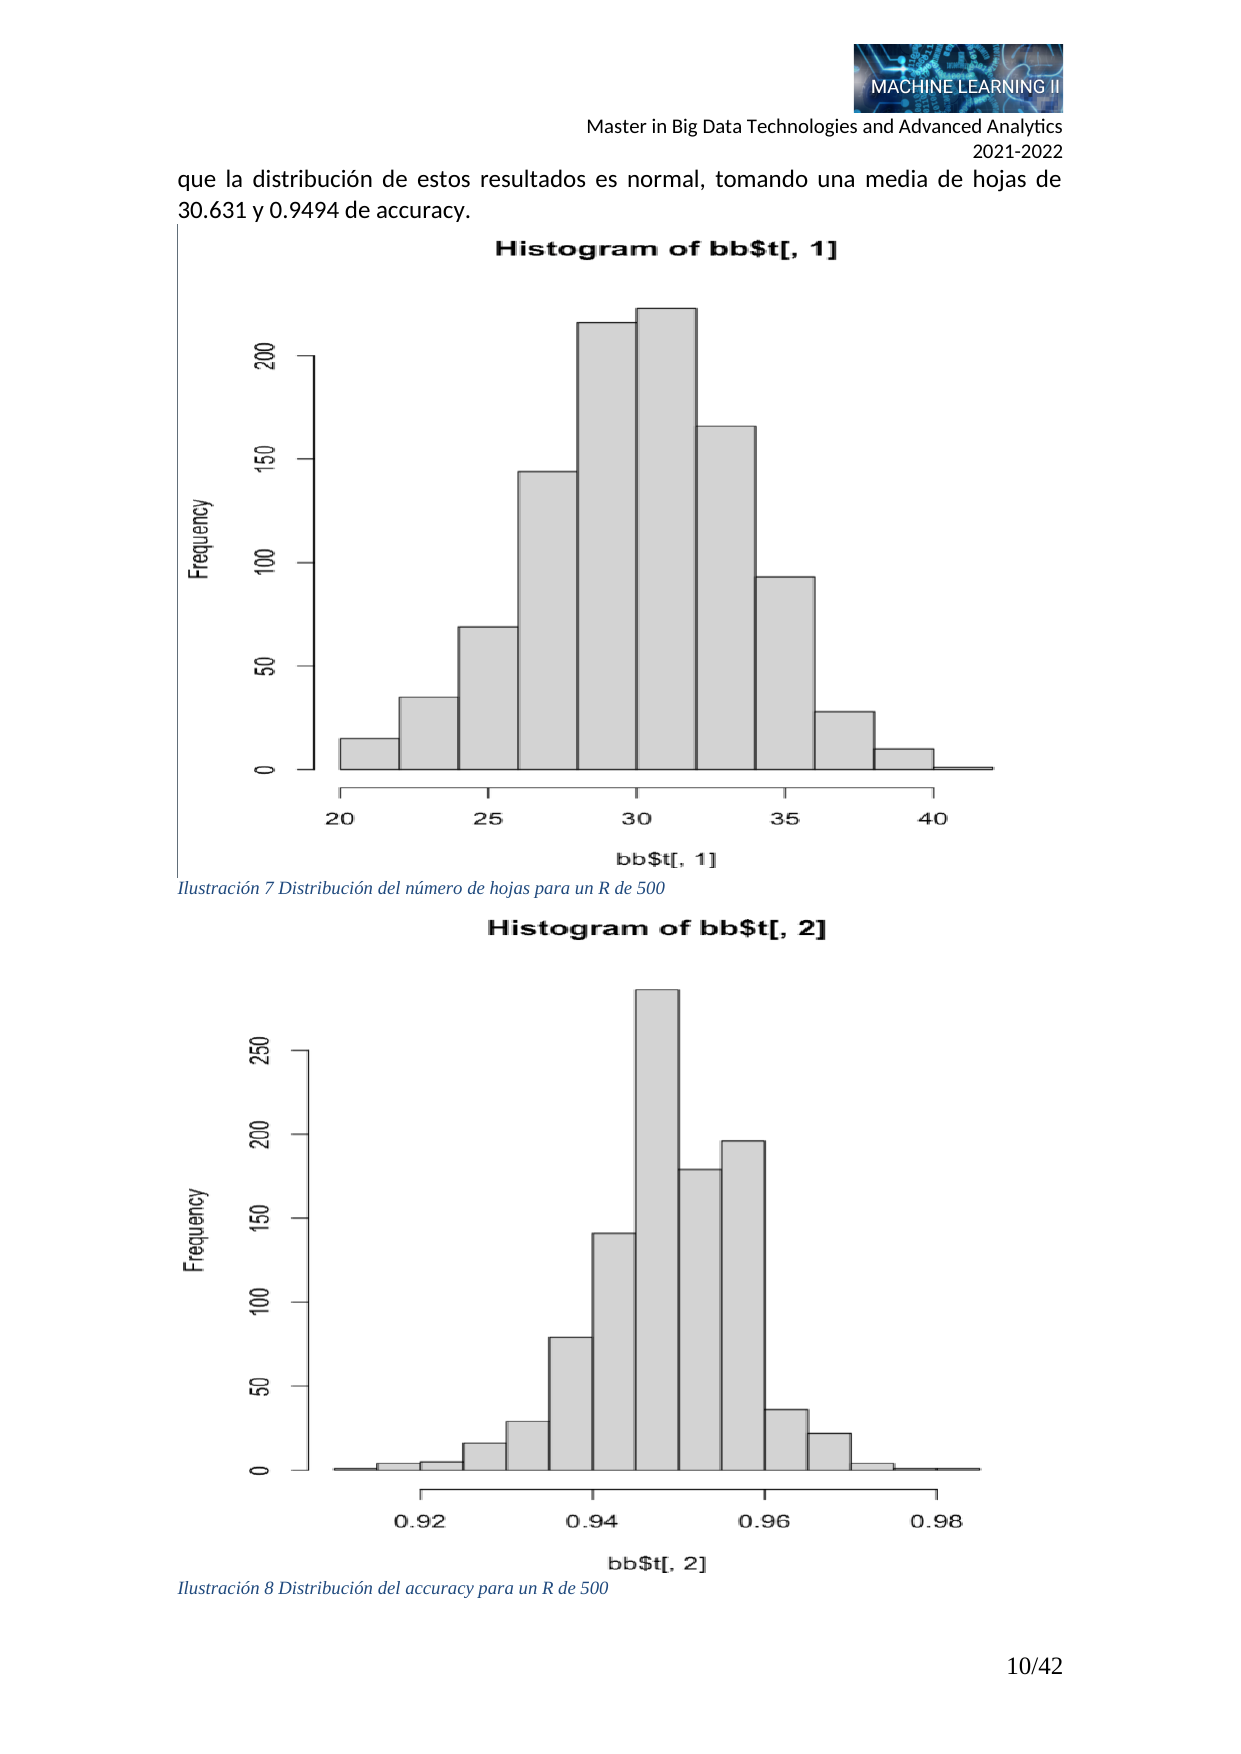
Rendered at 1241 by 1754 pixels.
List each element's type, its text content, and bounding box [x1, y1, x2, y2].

picture [177, 224, 1063, 878]
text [177, 164, 1063, 224]
picture [853, 44, 1064, 113]
picture [177, 919, 1063, 1577]
